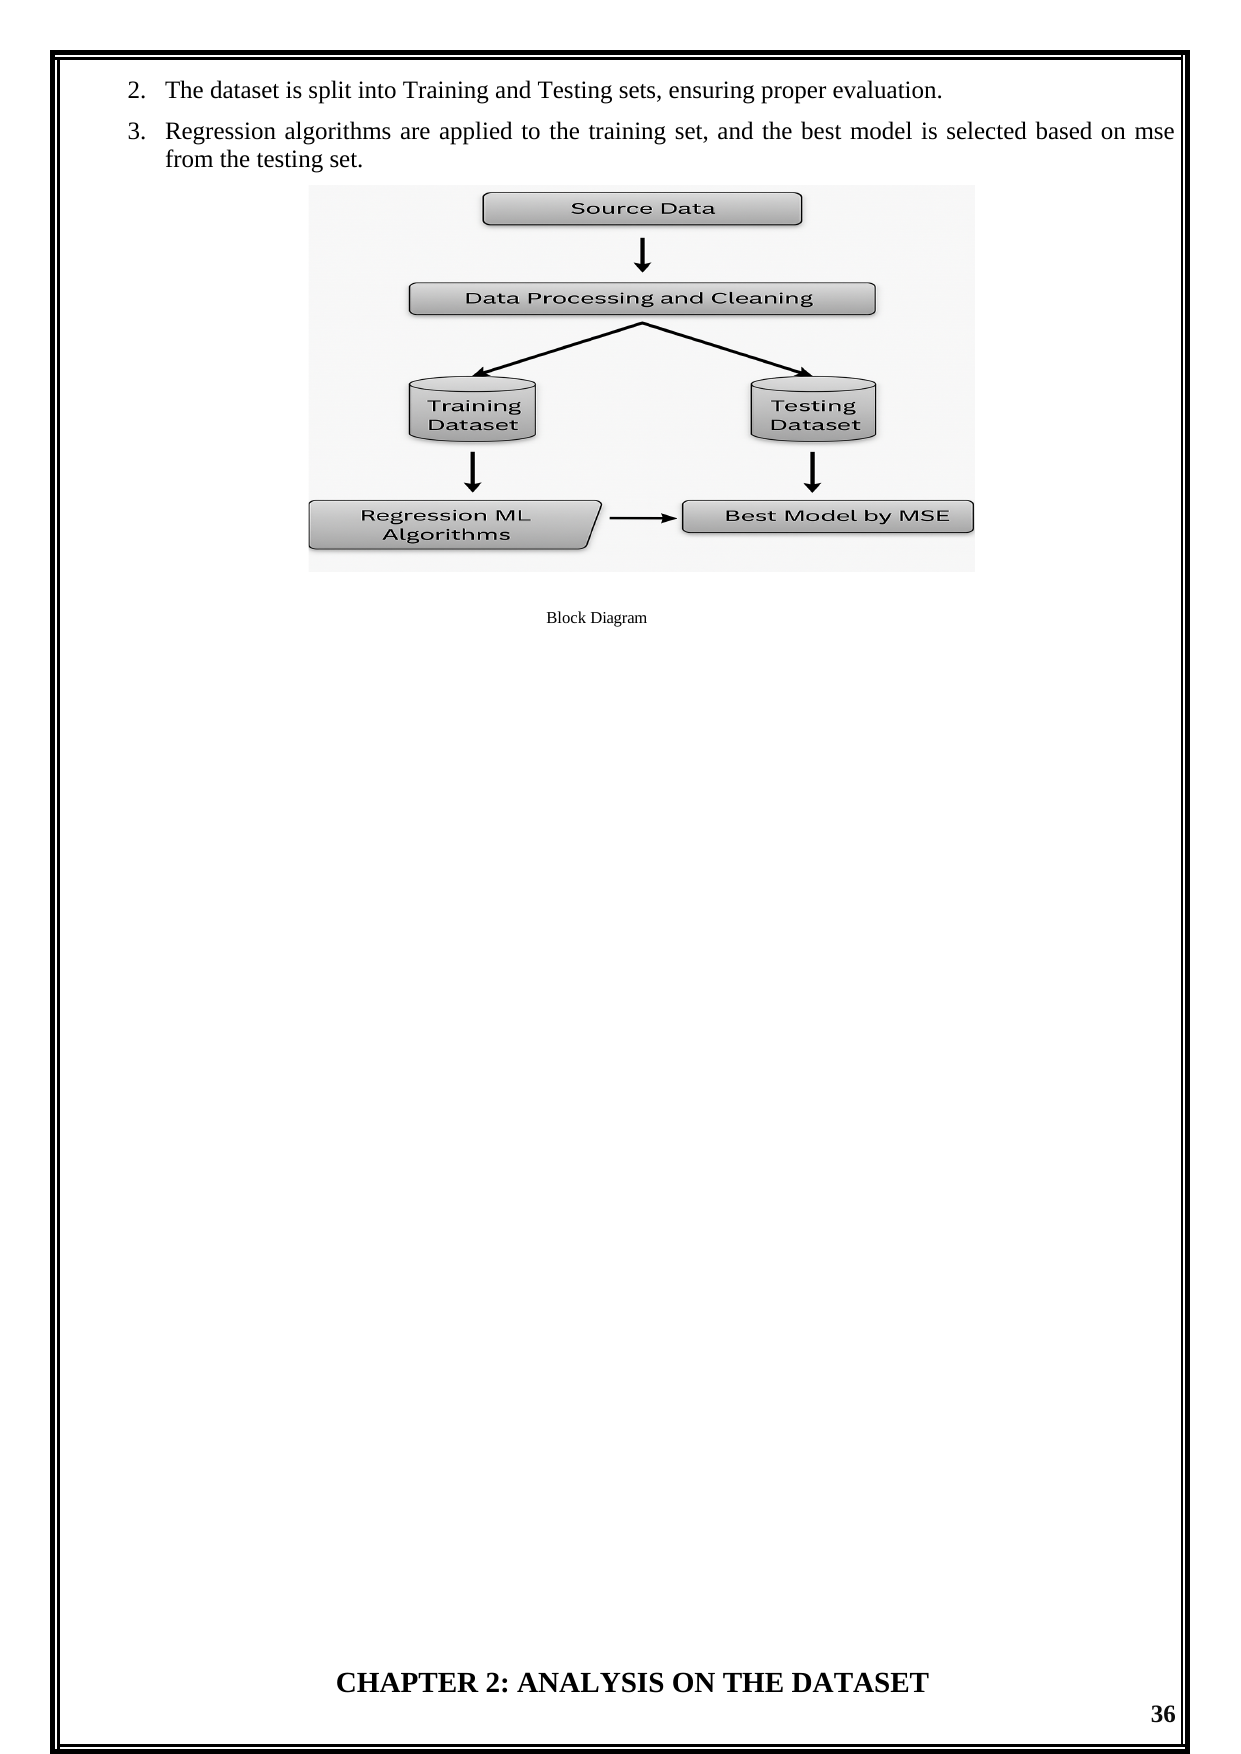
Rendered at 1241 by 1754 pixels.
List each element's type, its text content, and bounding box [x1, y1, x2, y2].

list Regression algorithms are applied to the training set, and the best model is selected based on mse from the testing set. [127, 116, 1176, 173]
picture [308, 185, 975, 572]
text CHAPTER 2: ANALYSIS ON THE DATASET [90, 1665, 1176, 1699]
text Block Diagram [90, 608, 1022, 627]
list The dataset is split into Training and Testing sets, ensuring proper evaluation. [127, 75, 1176, 104]
